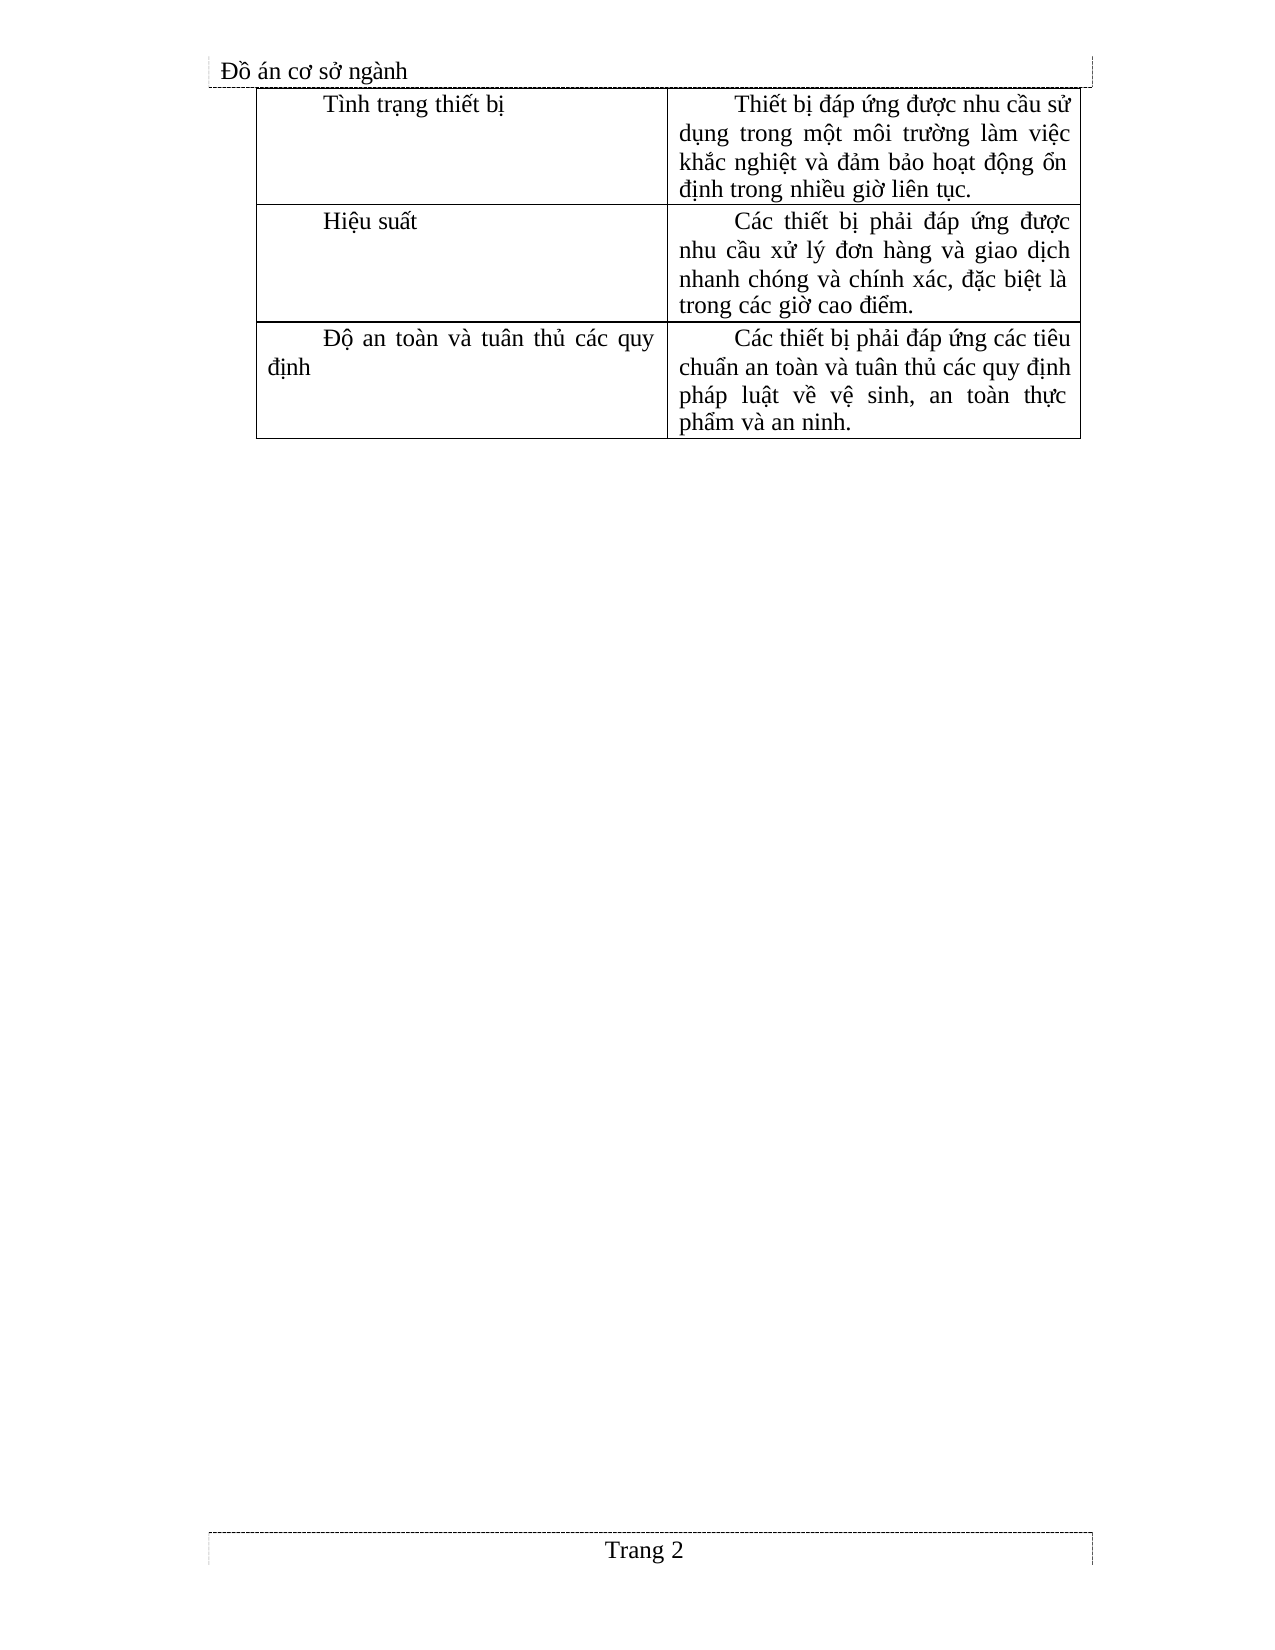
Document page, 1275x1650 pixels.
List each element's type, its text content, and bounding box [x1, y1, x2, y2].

picture [208, 1532, 1093, 1565]
table_cell Thiết bị đáp ứng được nhu cầu sử dụng trong một môi trường làm việc khắc nghiệt và đảm bảo hoạt động ổn định trong nhiều giờ liên tục. [668, 89, 1080, 204]
table_cell Hiệu suất [257, 205, 667, 321]
table_cell Tình trạng thiết bị [257, 89, 667, 204]
table_cell Độ an toàn và tuân thủ các quy định [257, 323, 667, 438]
picture [208, 55, 1093, 88]
table_cell Các thiết bị phải đáp ứng các tiêu chuẩn an toàn và tuân thủ các quy định pháp luật về vệ sinh, an toàn thực phẩm và an ninh. [668, 323, 1080, 438]
table_cell Các thiết bị phải đáp ứng được nhu cầu xử lý đơn hàng và giao dịch nhanh chóng và chính xác, đặc biệt là trong các giờ cao điểm. [668, 205, 1080, 321]
